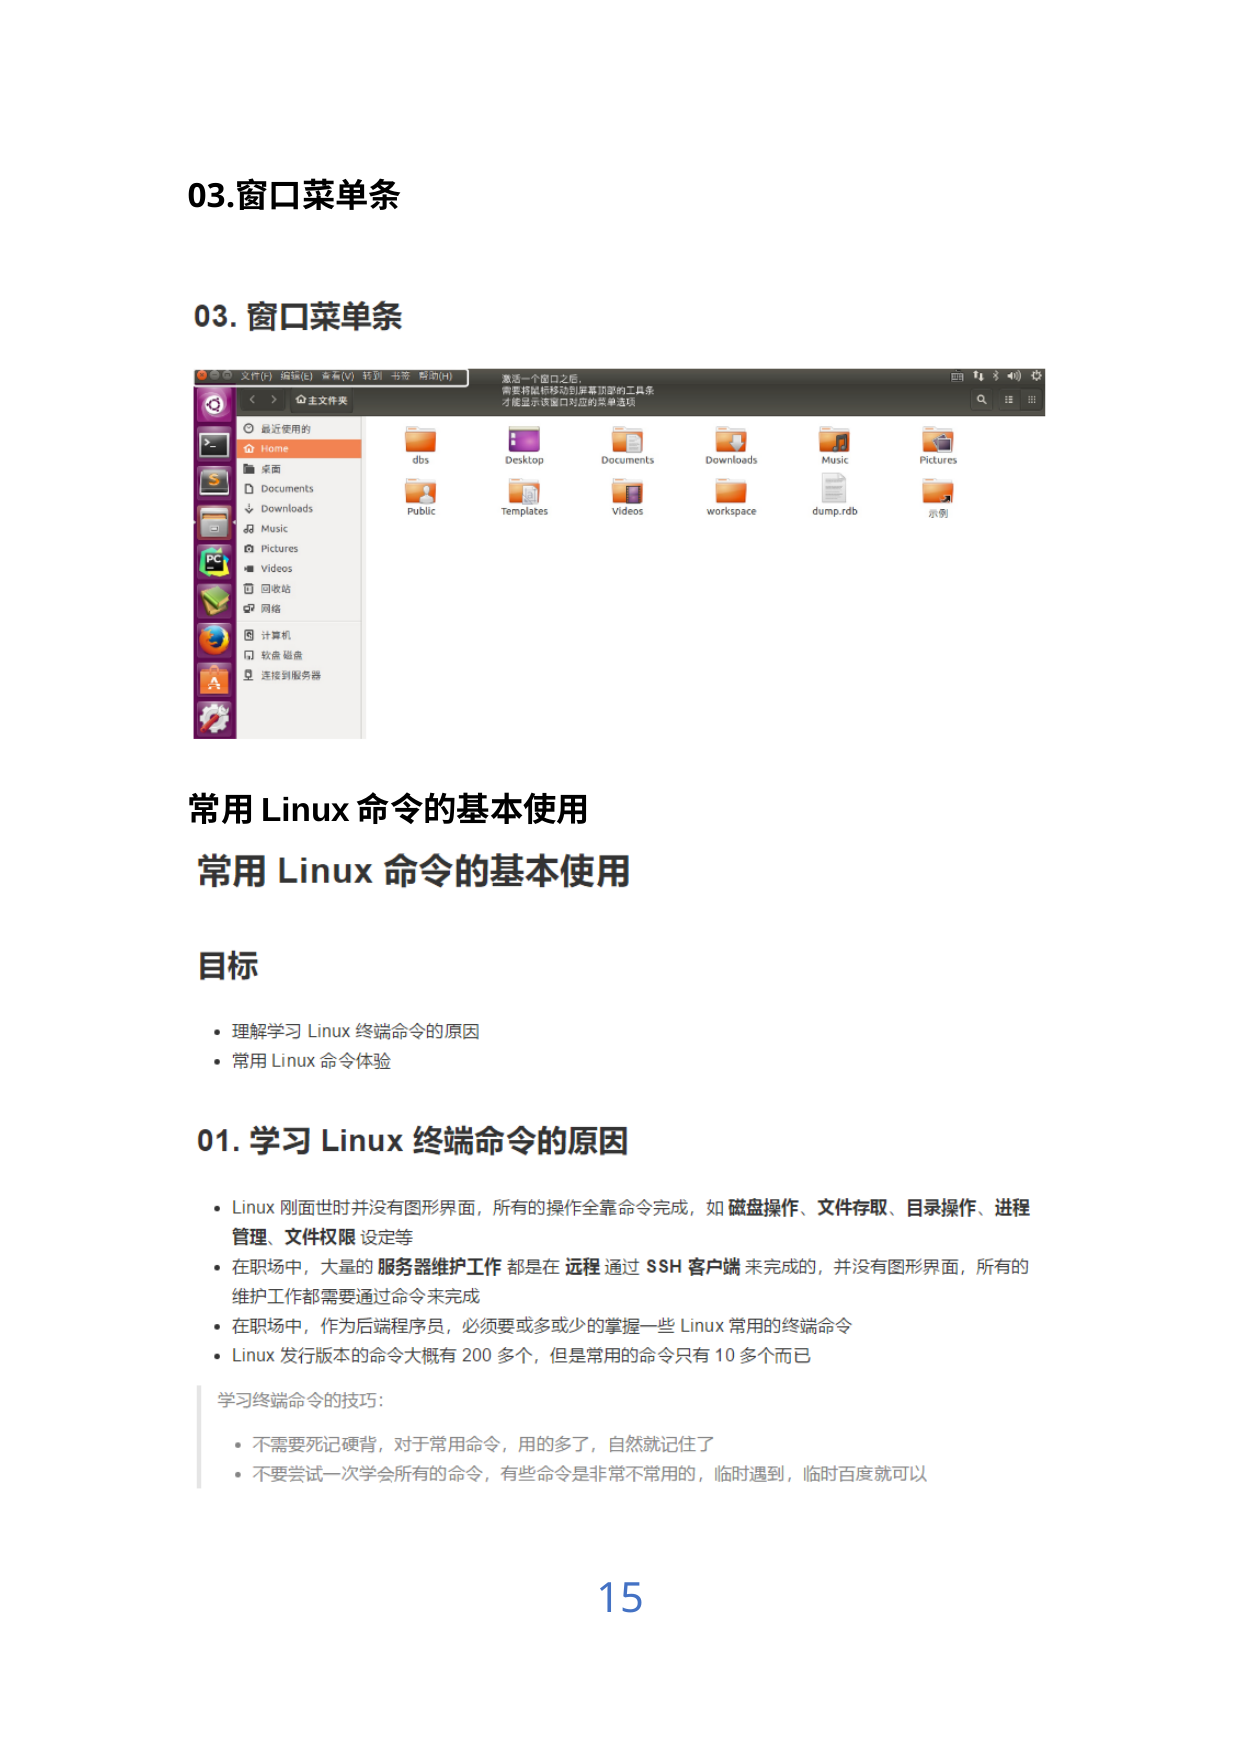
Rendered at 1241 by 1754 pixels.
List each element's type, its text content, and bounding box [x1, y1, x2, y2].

text 常用Linux命令的基本使用 [187, 760, 1053, 839]
picture [187, 839, 1053, 1518]
subtitle 03.窗口菜单条 [187, 160, 1053, 225]
picture [187, 287, 1053, 760]
